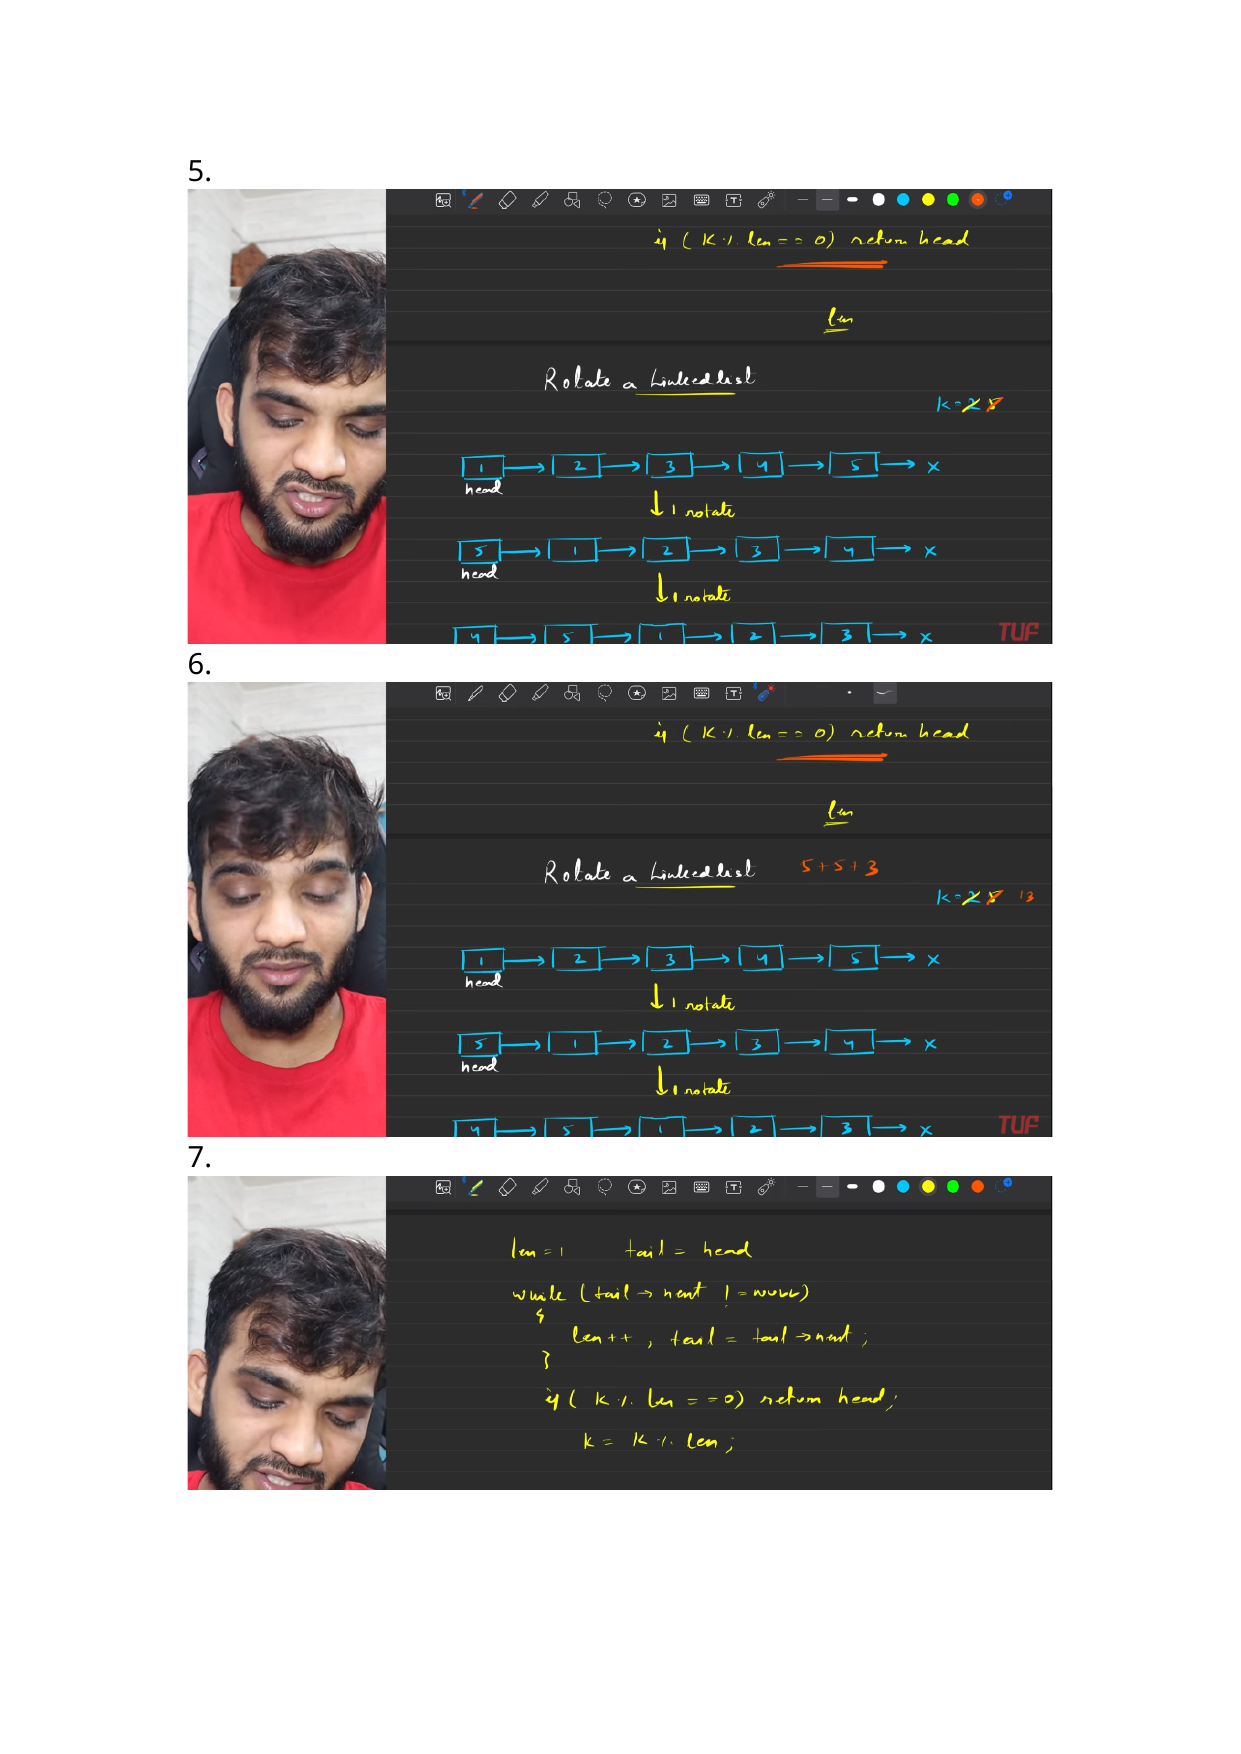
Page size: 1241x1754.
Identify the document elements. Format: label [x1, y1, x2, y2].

picture [187, 682, 1053, 1137]
picture [187, 189, 1053, 644]
picture [187, 1176, 1053, 1490]
